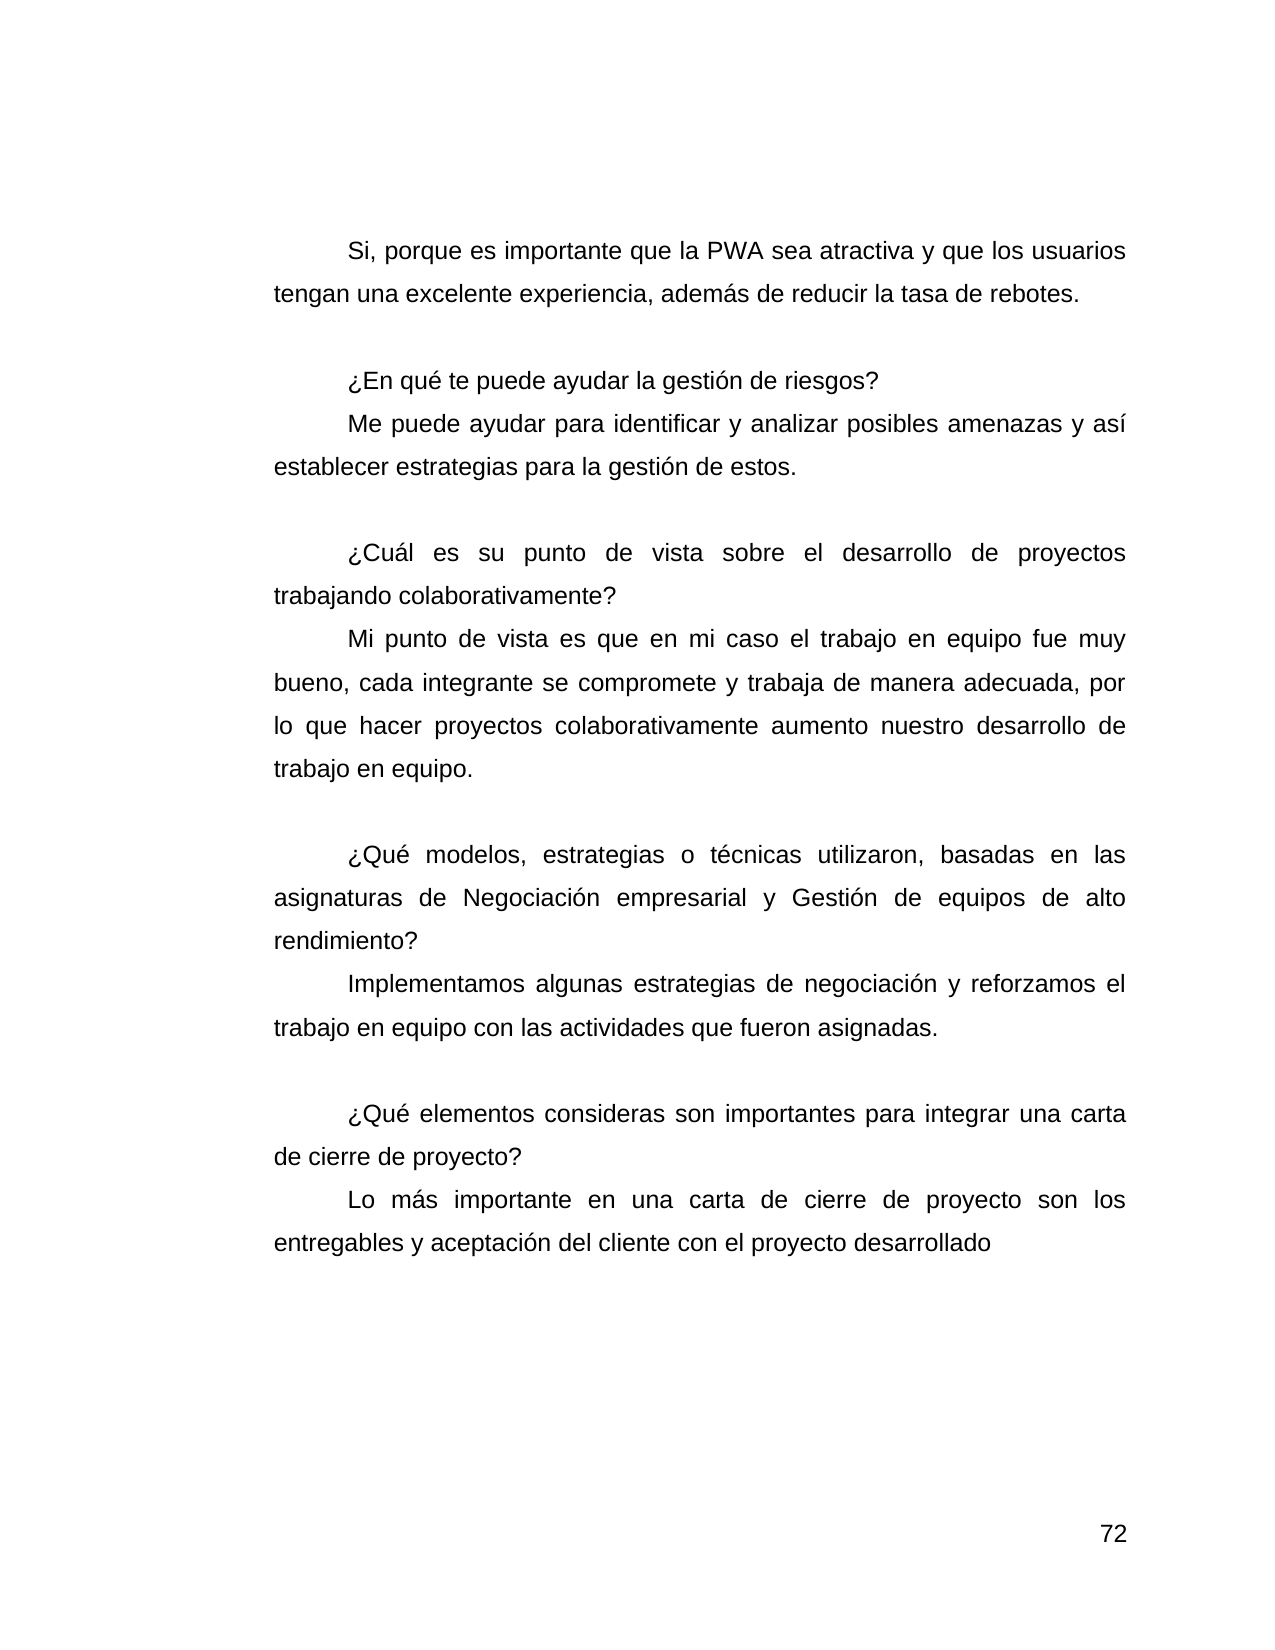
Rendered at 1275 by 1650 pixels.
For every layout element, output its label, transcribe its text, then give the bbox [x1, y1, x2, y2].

text ¿Qué modelos, estrategias o técnicas utilizaron, basadas en las asignaturas de Negociación empresarial y Gestión de equipos de alto rendimiento? [273, 840, 1127, 955]
text Me puede ayudar para identificar y analizar posibles amenazas y así establecer estrategias para la gestión de estos. [273, 409, 1127, 481]
text ¿Qué elementos consideras son importantes para integrar una carta de cierre de proyecto? [273, 1099, 1127, 1171]
text Implementamos algunas estrategias de negociación y reforzamos el trabajo en equipo con las actividades que fueron asignadas. [273, 969, 1127, 1041]
text Lo más importante en una carta de cierre de proyecto son los entregables y aceptación del cliente con el proyecto desarrollado [273, 1185, 1127, 1257]
text ¿Cuál es su punto de vista sobre el desarrollo de proyectos trabajando colaborativamente? [273, 538, 1127, 610]
text Mi punto de vista es que en mi caso el trabajo en equipo fue muy bueno, cada integrante se compromete y trabaja de manera adecuada, por lo que hacer proyectos colaborativamente aumento nuestro desarrollo de trabajo en equipo. [273, 624, 1127, 782]
text Si, porque es importante que la PWA sea atractiva y que los usuarios tengan una excelente experiencia, además de reducir la tasa de rebotes. [273, 236, 1127, 308]
text ¿En qué te puede ayudar la gestión de riesgos? [273, 366, 1127, 394]
